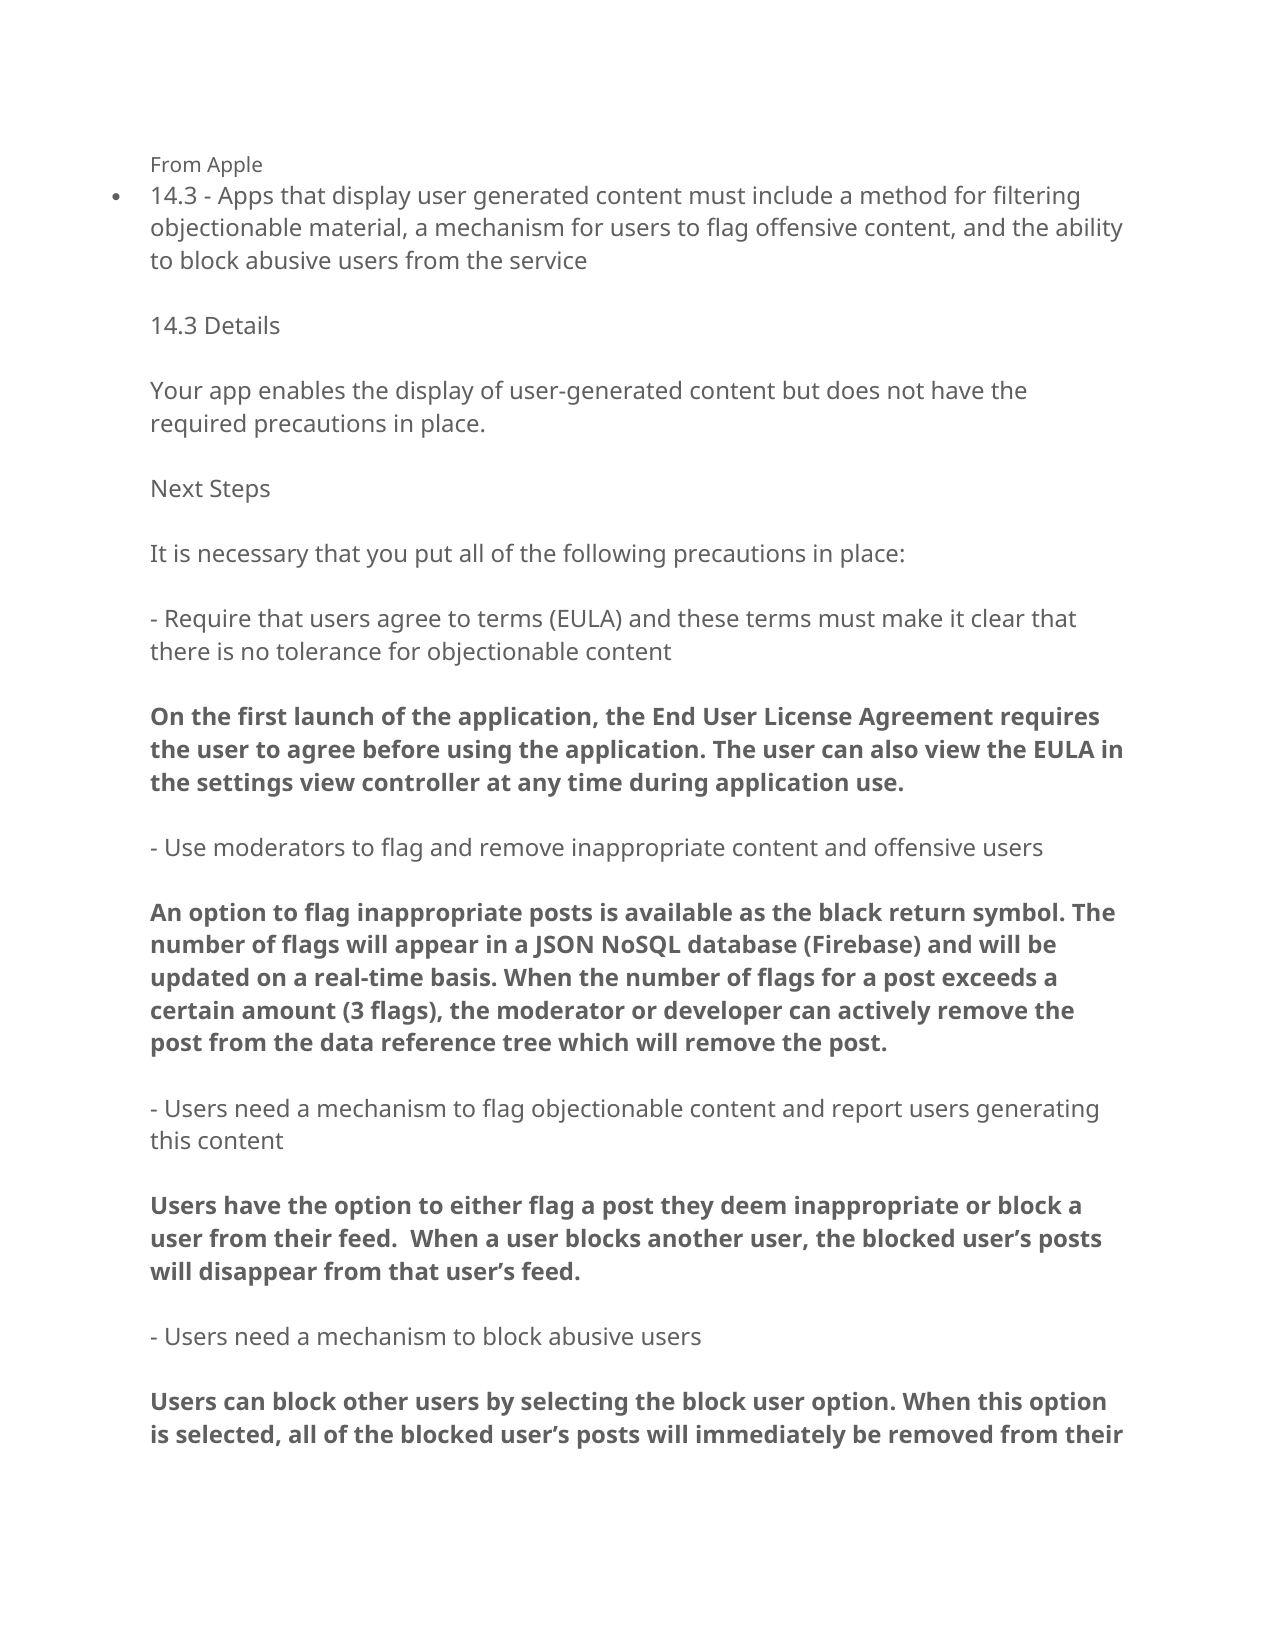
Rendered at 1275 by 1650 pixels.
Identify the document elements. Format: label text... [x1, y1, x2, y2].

text - Use moderators to flag and remove inappropriate content and offensive users [150, 798, 1125, 863]
text On the first launch of the application, the End User License Agreement requires the user to agree before using the application. The user can also view the EULA in the settings view controller at any time during application use. [150, 700, 1125, 798]
text - Users need a mechanism to flag objectionable content and report users generating this content [150, 1059, 1125, 1157]
list 14.3 - Apps that display user generated content must include a method for filtering objectionable material, a mechanism for users to flag offensive content, and the ability to block abusive users from the service [112, 178, 1125, 276]
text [150, 1385, 1125, 1450]
text - Users need a mechanism to block abusive users [150, 1287, 1125, 1352]
text Users have the option to either flag a post they deem inappropriate or block a user from their feed. When a user blocks another user, the blocked user’s posts will disappear from that user’s feed. [150, 1189, 1125, 1287]
text From Apple [150, 150, 1125, 178]
text 14.3 Details Your app enables the display of user-generated content but does not have the required precautions in place. Next Steps It is necessary that you put all of the following precautions in place: - Require that users agree to terms (EULA) and these terms must make it clear that there is no tolerance for objectionable content [150, 309, 1125, 667]
text An option to flag inappropriate posts is available as the black return symbol. The number of flags will appear in a JSON NoSQL database (Firebase) and will be updated on a real-time basis. When the number of flags for a post exceeds a certain amount (3 flags), the moderator or developer can actively remove the post from the data reference tree which will remove the post. [150, 896, 1125, 1059]
